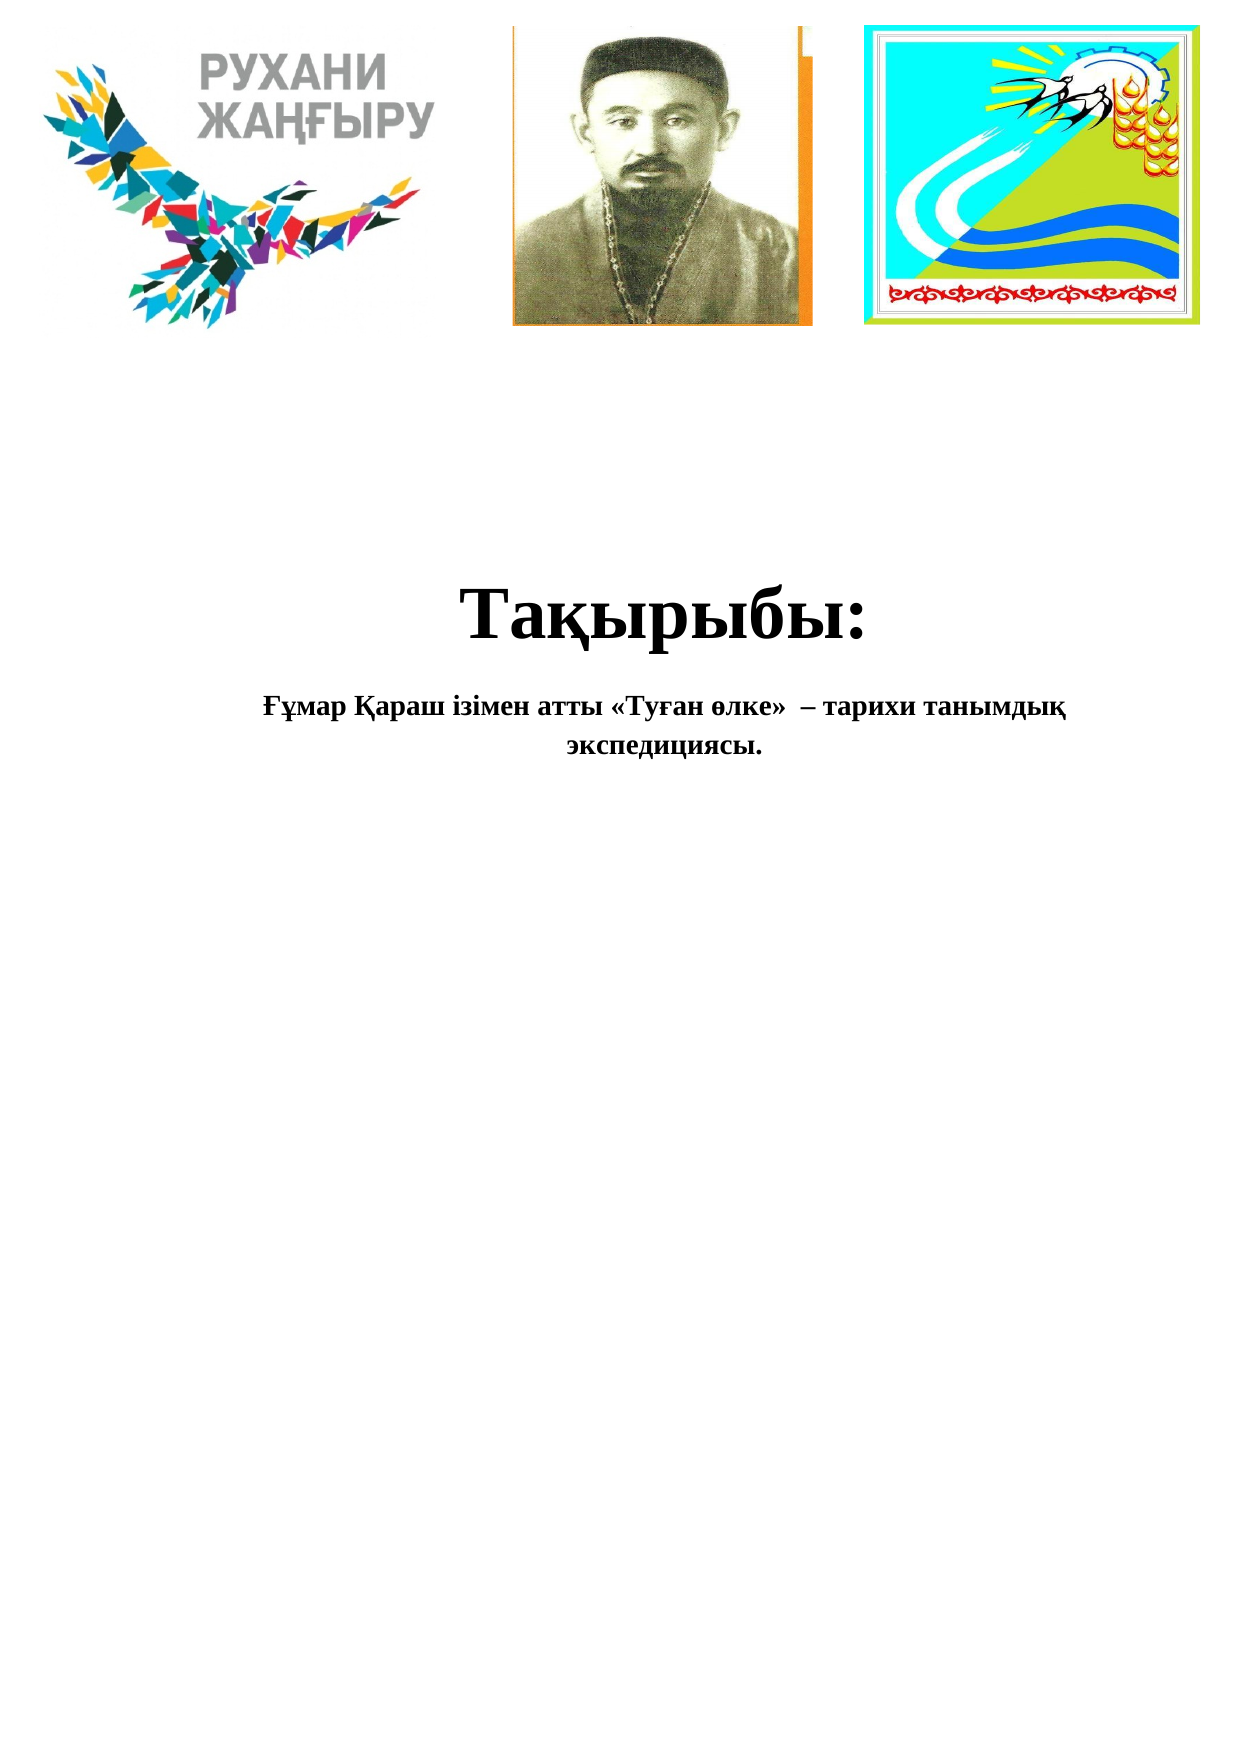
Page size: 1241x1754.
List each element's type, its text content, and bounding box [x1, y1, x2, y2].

text Тақырыбы: [177, 568, 1152, 655]
picture [864, 25, 1200, 325]
text Ғұмар Қараш ізімен атты «Туған өлке» – тарихи танымдық экспедициясы. [177, 688, 1152, 761]
picture [512, 26, 813, 326]
picture [39, 25, 436, 338]
